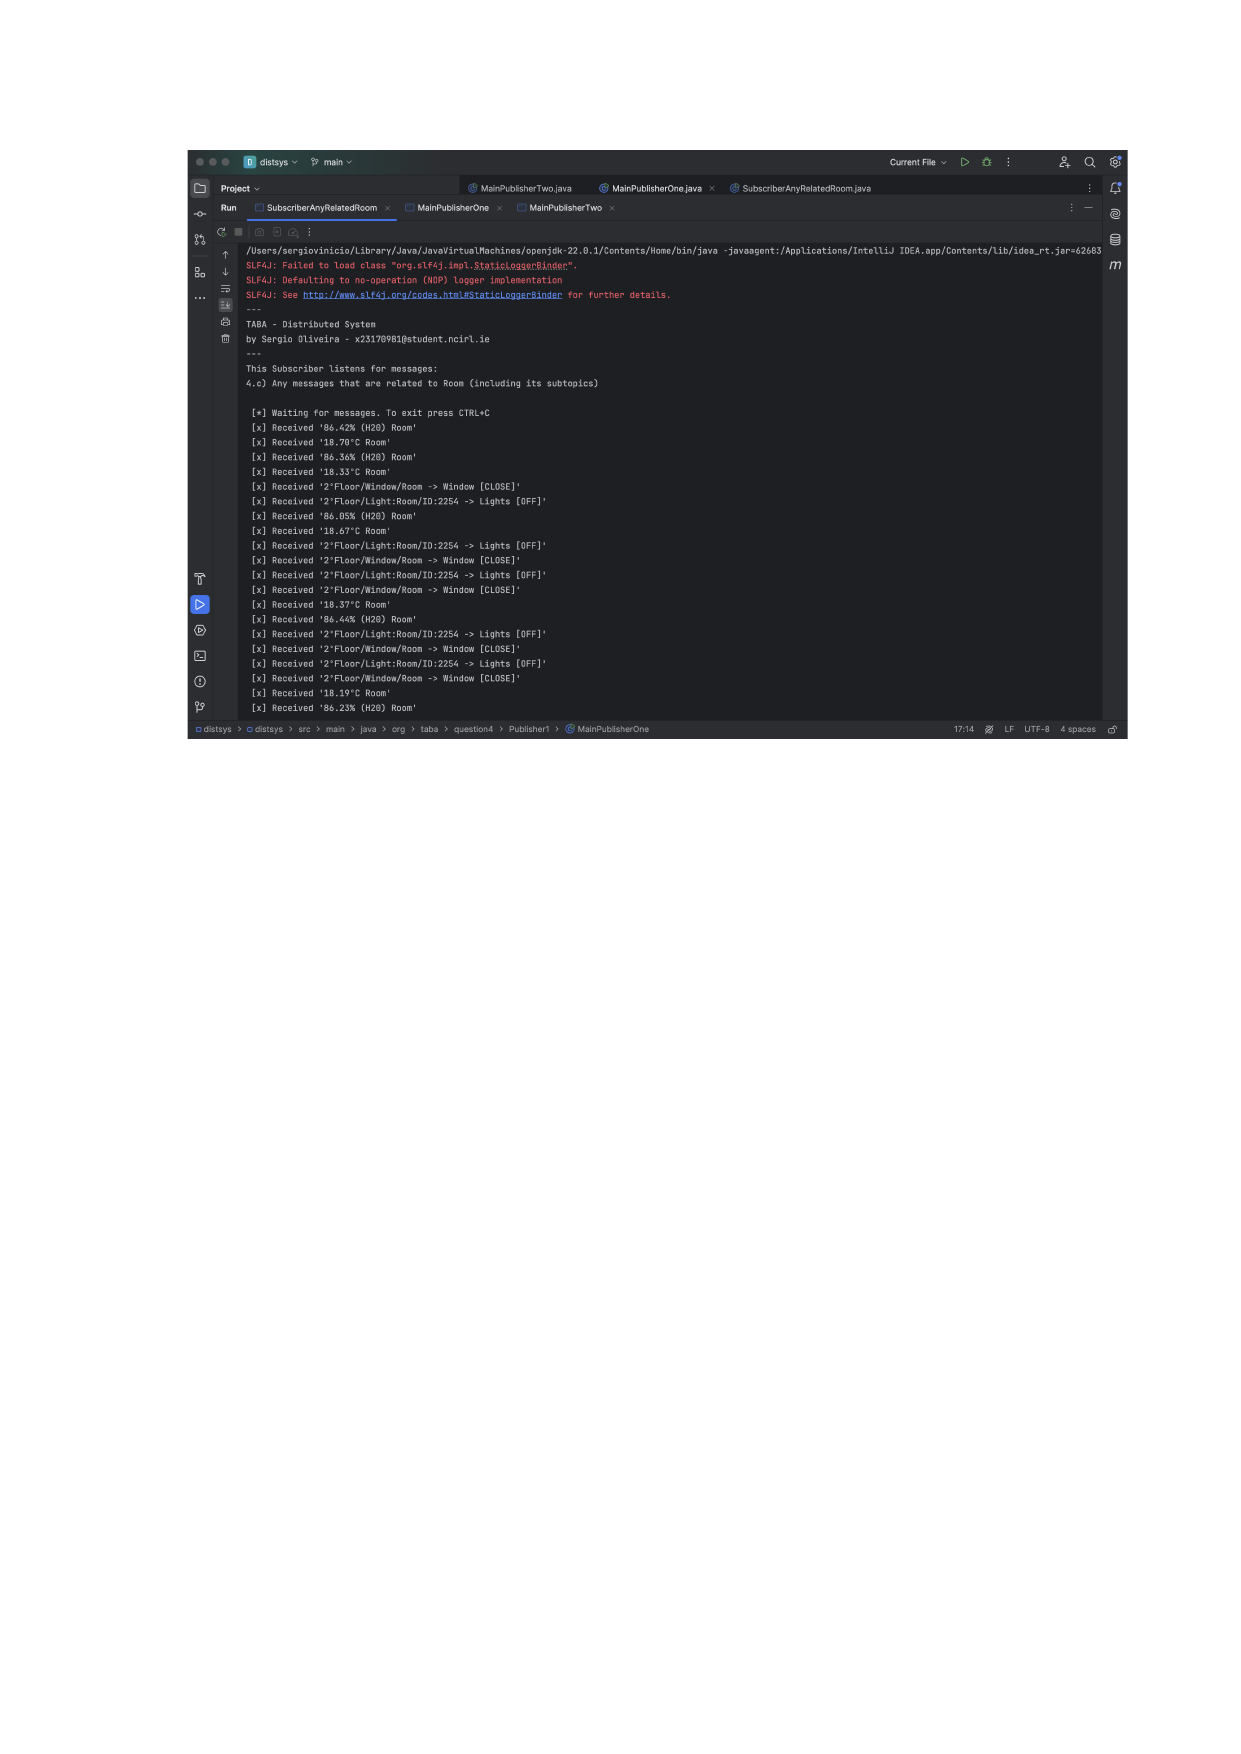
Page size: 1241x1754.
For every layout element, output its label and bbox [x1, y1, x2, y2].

picture [187, 150, 1128, 739]
